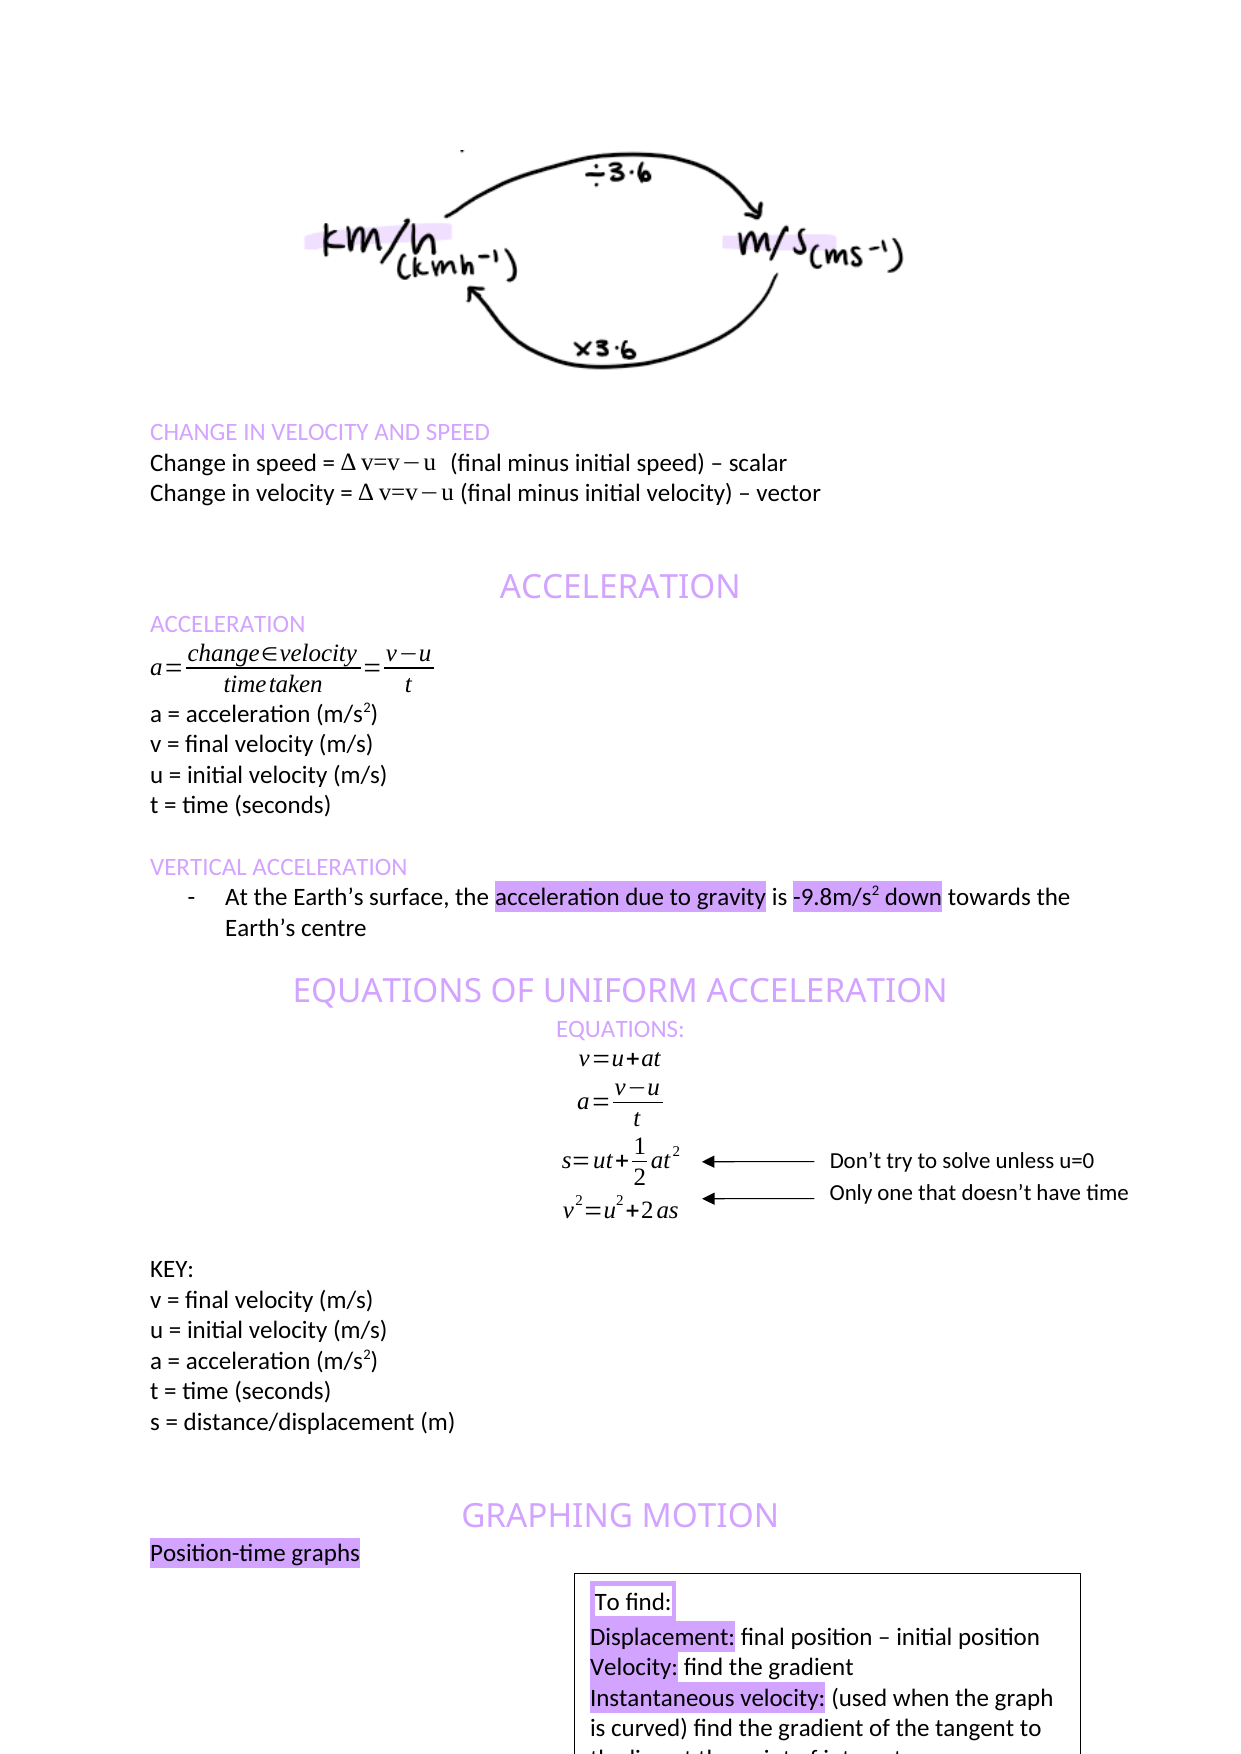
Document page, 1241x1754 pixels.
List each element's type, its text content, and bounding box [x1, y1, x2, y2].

subtitle VERTICAL ACCELERATION [150, 851, 1090, 881]
text u = initial velocity (m/s) [150, 759, 1090, 790]
picture [300, 150, 940, 386]
text t = time (seconds) [150, 790, 1090, 820]
text a = acceleration (m/s2) [150, 1345, 1090, 1375]
text t = time (seconds) [150, 1375, 1090, 1406]
subtitle ACCELERATION [150, 609, 1090, 639]
subtitle GRAPHING MOTION [150, 1492, 1090, 1537]
text KEY: [150, 1253, 1090, 1284]
subtitle CHANGE IN VELOCITY AND SPEED [150, 416, 1090, 447]
text a = acceleration (m/s2) [150, 698, 1090, 729]
text v = final velocity (m/s) [150, 729, 1090, 759]
subtitle EQUATIONS: [150, 1013, 1090, 1043]
subtitle EQUATIONS OF UNIFORM ACCELERATION [150, 967, 1090, 1013]
text v = final velocity (m/s) [150, 1284, 1090, 1314]
text Change in speed = (final minus initial speed) – scalar [150, 447, 1090, 477]
text Change in velocity = (final minus initial velocity) – vector [150, 477, 1090, 508]
text Position-time graphs [150, 1537, 1090, 1568]
list At the Earth’s surface, the acceleration due to gravity is -9.8m/s2 down towards the Earth’s centre [187, 881, 1090, 942]
text s = distance/displacement (m) [150, 1406, 1090, 1436]
subtitle ACCELERATION [150, 563, 1090, 609]
text u = initial velocity (m/s) [150, 1314, 1090, 1345]
